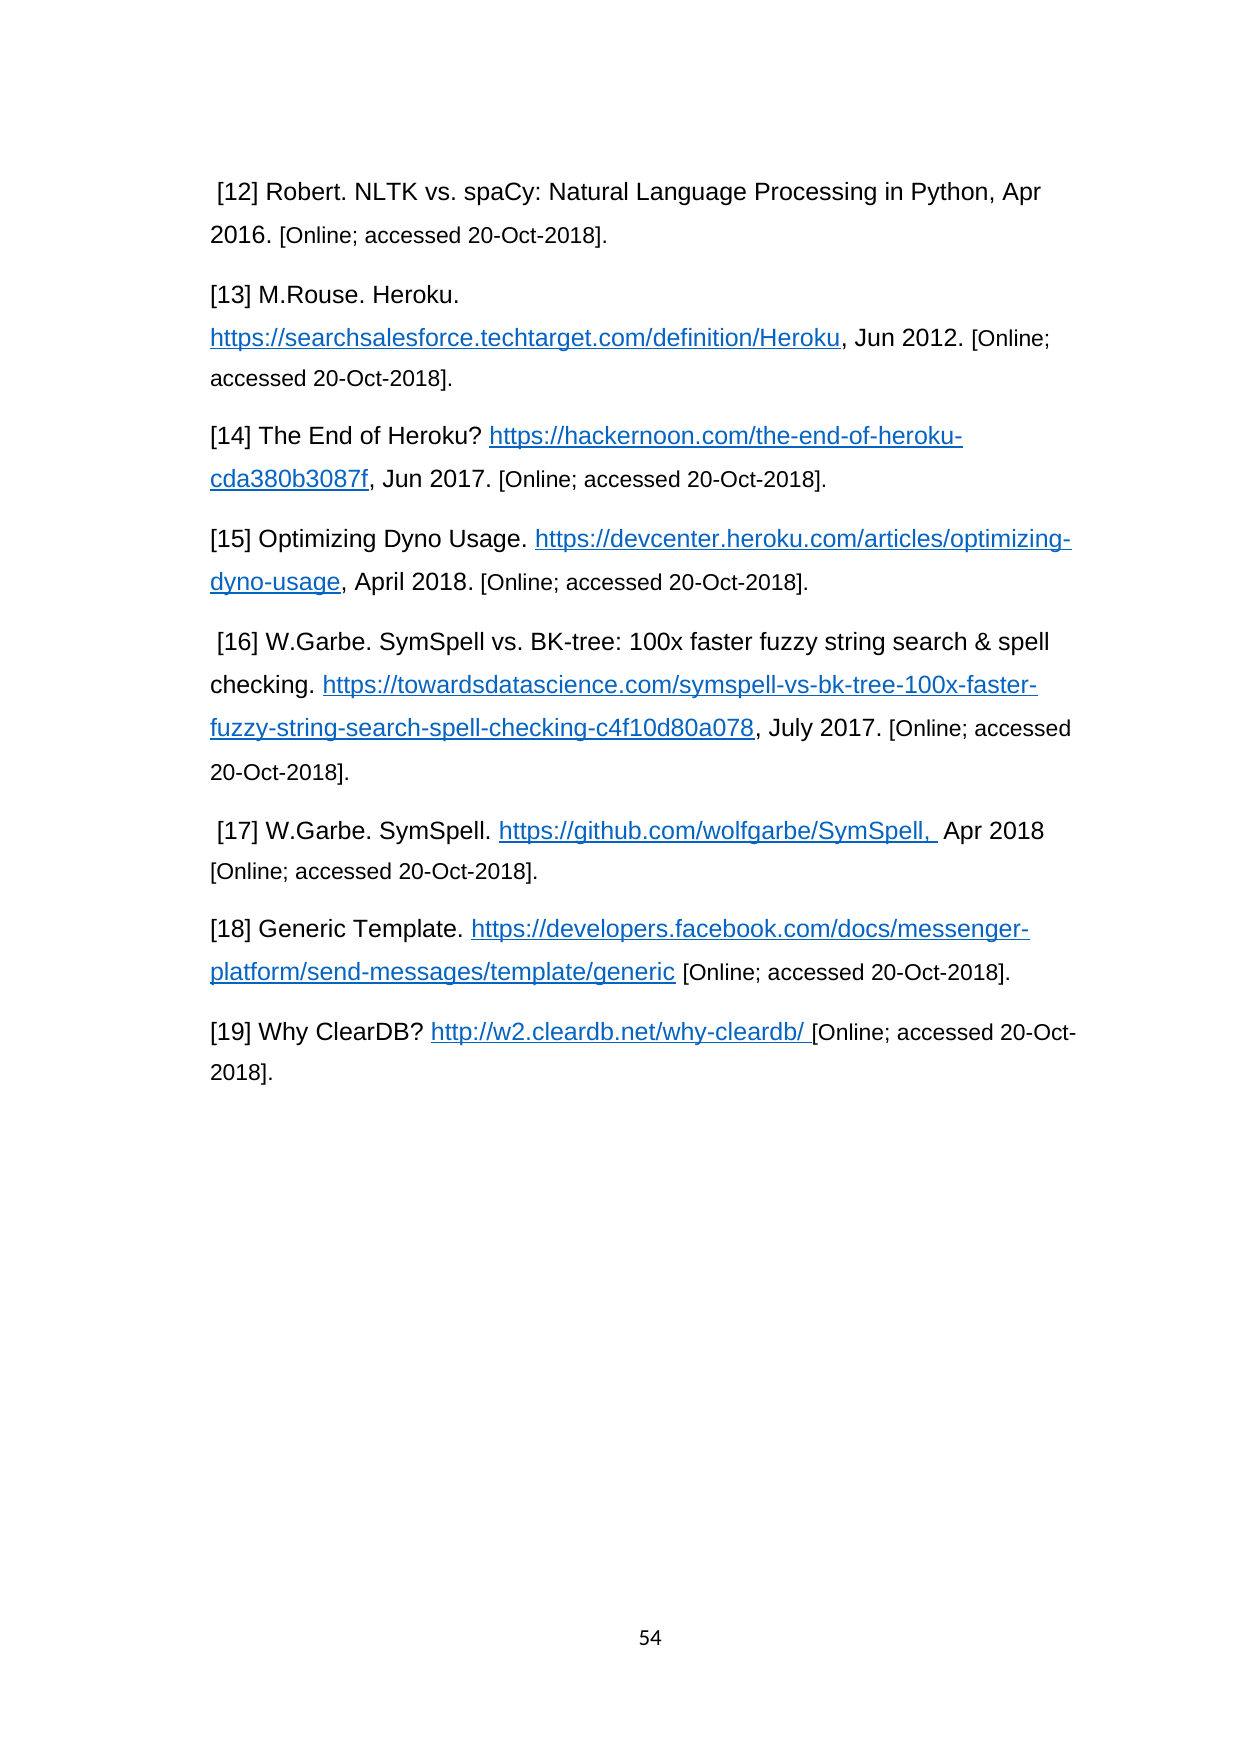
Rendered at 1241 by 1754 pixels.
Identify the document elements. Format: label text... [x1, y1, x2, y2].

text [17] W.Garbe. SymSpell. https://github.com/wolfgarbe/SymSpell, Apr 2018 [Online; accessed 20-Oct-2018]. [210, 816, 1090, 884]
text [14] The End of Heroku? https://hackernoon.com/the-end-of-heroku-cda380b3087f, Jun 2017. [Online; accessed 20-Oct-2018]. [210, 421, 1090, 493]
text [19] Why ClearDB? http://w2.cleardb.net/why-cleardb/ [Online; accessed 20-Oct-2018]. [210, 1017, 1090, 1085]
text [16] W.Garbe. SymSpell vs. BK-tree: 100x faster fuzzy string search & spell checking. https://towardsdatascience.com/symspell-vs-bk-tree-100x-faster-fuzzy-string-search-spell-checking-c4f10d80a078, July 2017. [Online; accessed 20-Oct-2018]. [210, 627, 1090, 785]
text [12] Robert. NLTK vs. spaCy: Natural Language Processing in Python, Apr 2016. [Online; accessed 20-Oct-2018]. [210, 177, 1090, 249]
text [15] Optimizing Dyno Usage. https://devcenter.heroku.com/articles/optimizing-dyno-usage, April 2018. [Online; accessed 20-Oct-2018]. [210, 524, 1090, 596]
text [18] Generic Template. https://developers.facebook.com/docs/messenger-platform/send-messages/template/generic [Online; accessed 20-Oct-2018]. [210, 914, 1090, 986]
text [13] M.Rouse. Heroku. https://searchsalesforce.techtarget.com/definition/Heroku, Jun 2012. [Online; accessed 20-Oct-2018]. [210, 280, 1090, 391]
